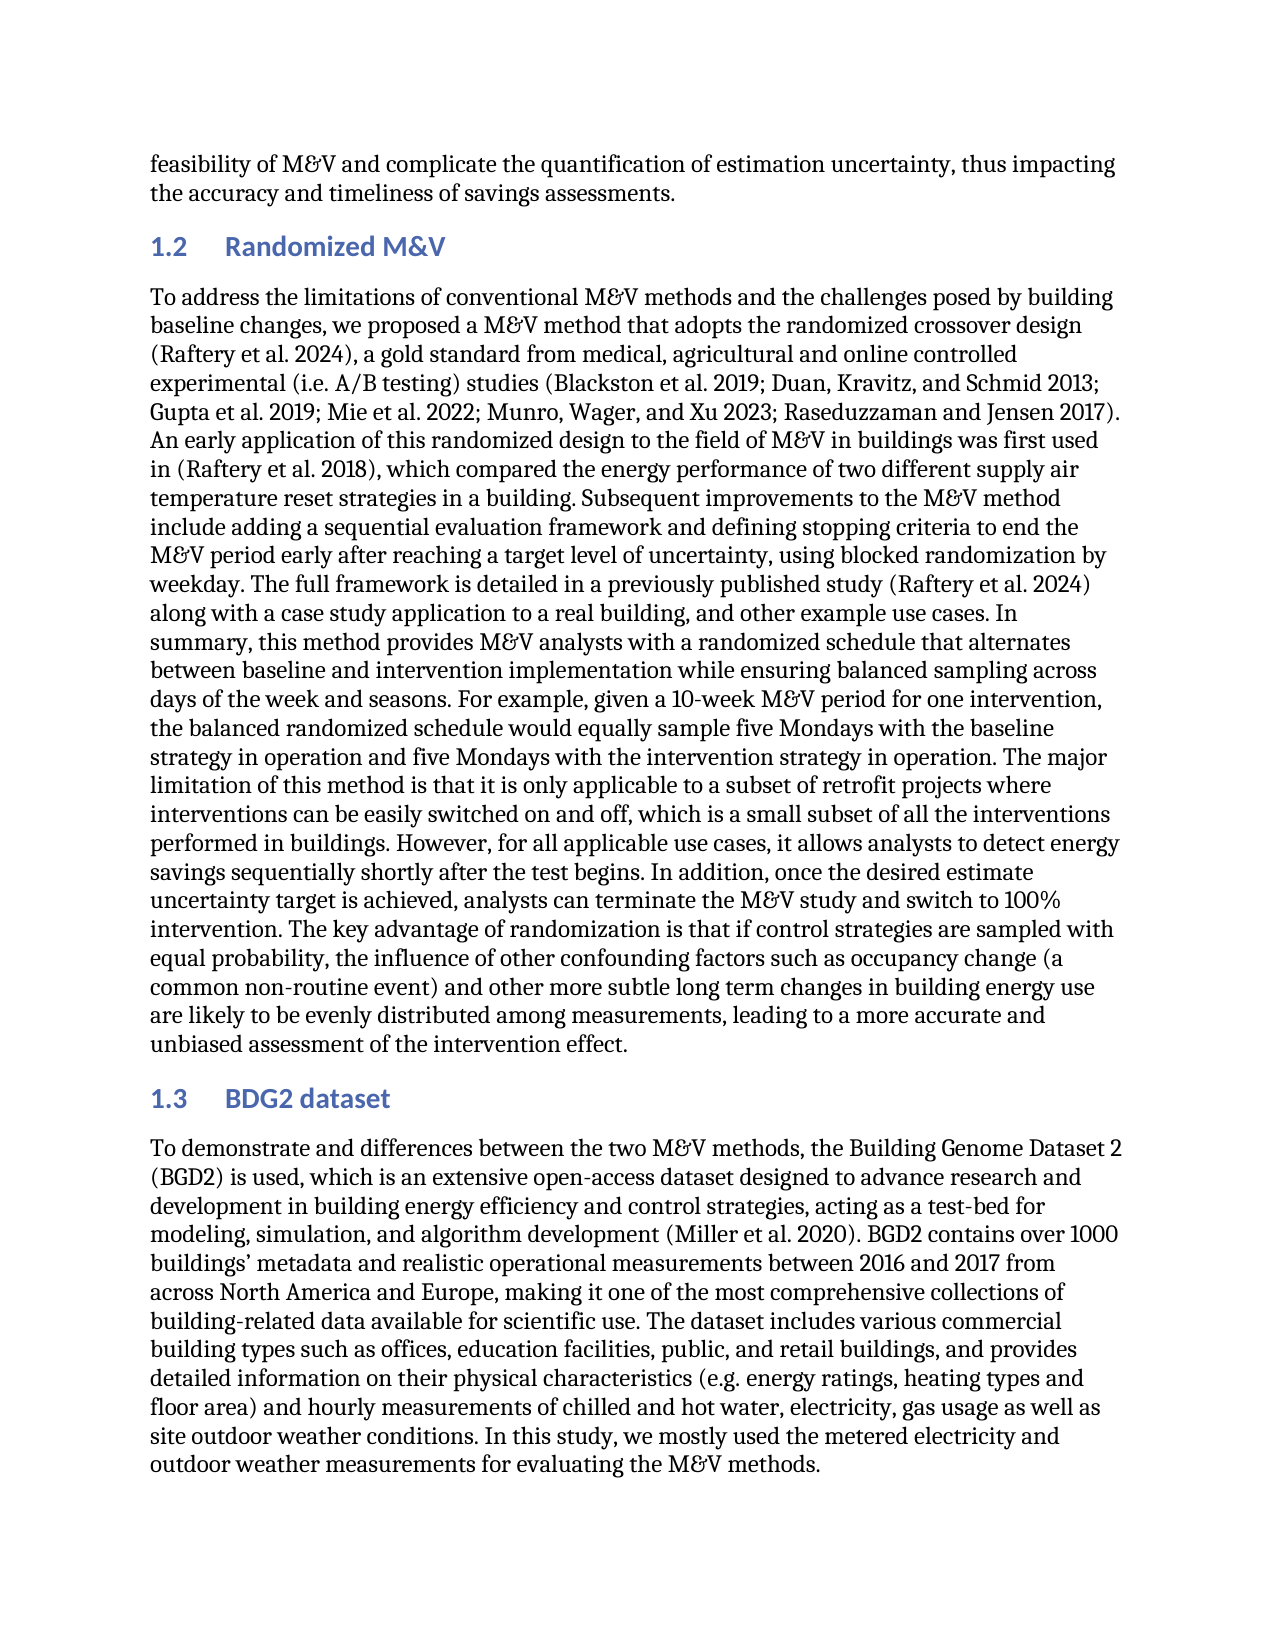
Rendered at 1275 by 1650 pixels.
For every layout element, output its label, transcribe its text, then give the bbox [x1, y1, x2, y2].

subtitle 1.2 Randomized M&V [150, 228, 1125, 264]
subtitle 1.3 BDG2 dataset [150, 1080, 1125, 1115]
text To demonstrate and differences between the two M&V methods, the Building Genome Dataset 2 (BGD2) is used, which is an extensive open-access dataset designed to advance research and development in building energy efficiency and control strategies, acting as a test-bed for modeling, simulation, and algorithm development (Miller et al. 2020). BGD2 contains over 1000 buildings’ metadata and realistic operational measurements between 2016 and 2017 from across North America and Europe, making it one of the most comprehensive collections of building-related data available for scientific use. The dataset includes various commercial building types such as offices, education facilities, public, and retail buildings, and provides detailed information on their physical characteristics (e.g. energy ratings, heating types and floor area) and hourly measurements of chilled and hot water, electricity, gas usage as well as site outdoor weather conditions. In this study, we mostly used the metered electricity and outdoor weather measurements for evaluating the M&V methods. [150, 1134, 1125, 1479]
text To address the limitations of conventional M&V methods and the challenges posed by building baseline changes, we proposed a M&V method that adopts the randomized crossover design (Raftery et al. 2024), a gold standard from medical, agricultural and online controlled experimental (i.e. A/B testing) studies (Blackston et al. 2019; Duan, Kravitz, and Schmid 2013; Gupta et al. 2019; Mie et al. 2022; Munro, Wager, and Xu 2023; Raseduzzaman and Jensen 2017). An early application of this randomized design to the field of M&V in buildings was first used in (Raftery et al. 2018), which compared the energy performance of two different supply air temperature reset strategies in a building. Subsequent improvements to the M&V method include adding a sequential evaluation framework and defining stopping criteria to end the M&V period early after reaching a target level of uncertainty, using blocked randomization by weekday. The full framework is detailed in a previously published study (Raftery et al. 2024) along with a case study application to a real building, and other example use cases. In summary, this method provides M&V analysts with a randomized schedule that alternates between baseline and intervention implementation while ensuring balanced sampling across days of the week and seasons. For example, given a 10-week M&V period for one intervention, the balanced randomized schedule would equally sample five Mondays with the baseline strategy in operation and five Mondays with the intervention strategy in operation. The major limitation of this method is that it is only applicable to a subset of retrofit projects where interventions can be easily switched on and off, which is a small subset of all the interventions performed in buildings. However, for all applicable use cases, it allows analysts to detect energy savings sequentially shortly after the test begins. In addition, once the desired estimate uncertainty target is achieved, analysts can terminate the M&V study and switch to 100% intervention. The key advantage of randomization is that if control strategies are sampled with equal probability, the influence of other confounding factors such as occupancy change (a common non-routine event) and other more subtle long term changes in building energy use are likely to be evenly distributed among measurements, leading to a more accurate and unbiased assessment of the intervention effect. [150, 283, 1125, 1059]
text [150, 150, 1125, 207]
